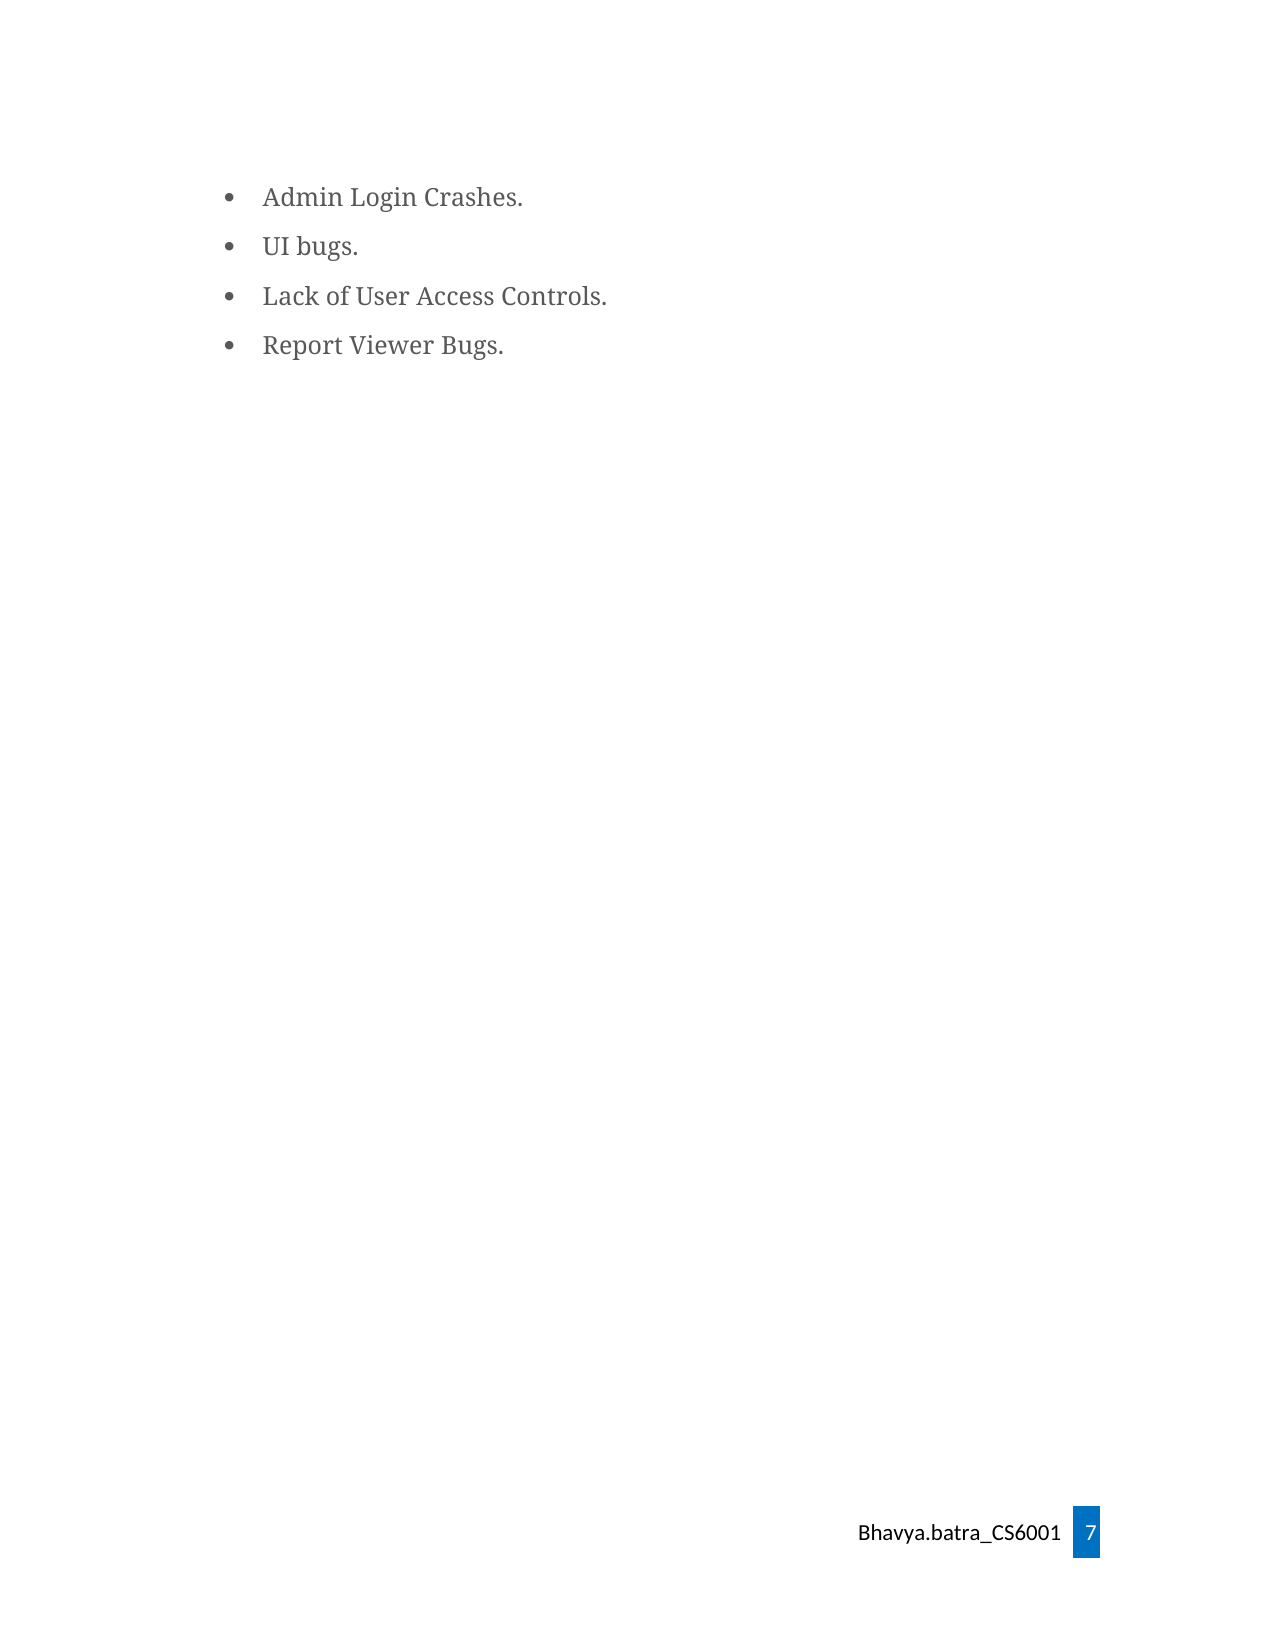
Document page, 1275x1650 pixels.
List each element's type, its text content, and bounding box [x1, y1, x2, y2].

list Admin Login Crashes. [225, 180, 1100, 214]
list Lack of User Access Controls. [225, 278, 1100, 312]
list UI bugs. [225, 229, 1100, 263]
list Report Viewer Bugs. [225, 328, 1100, 362]
